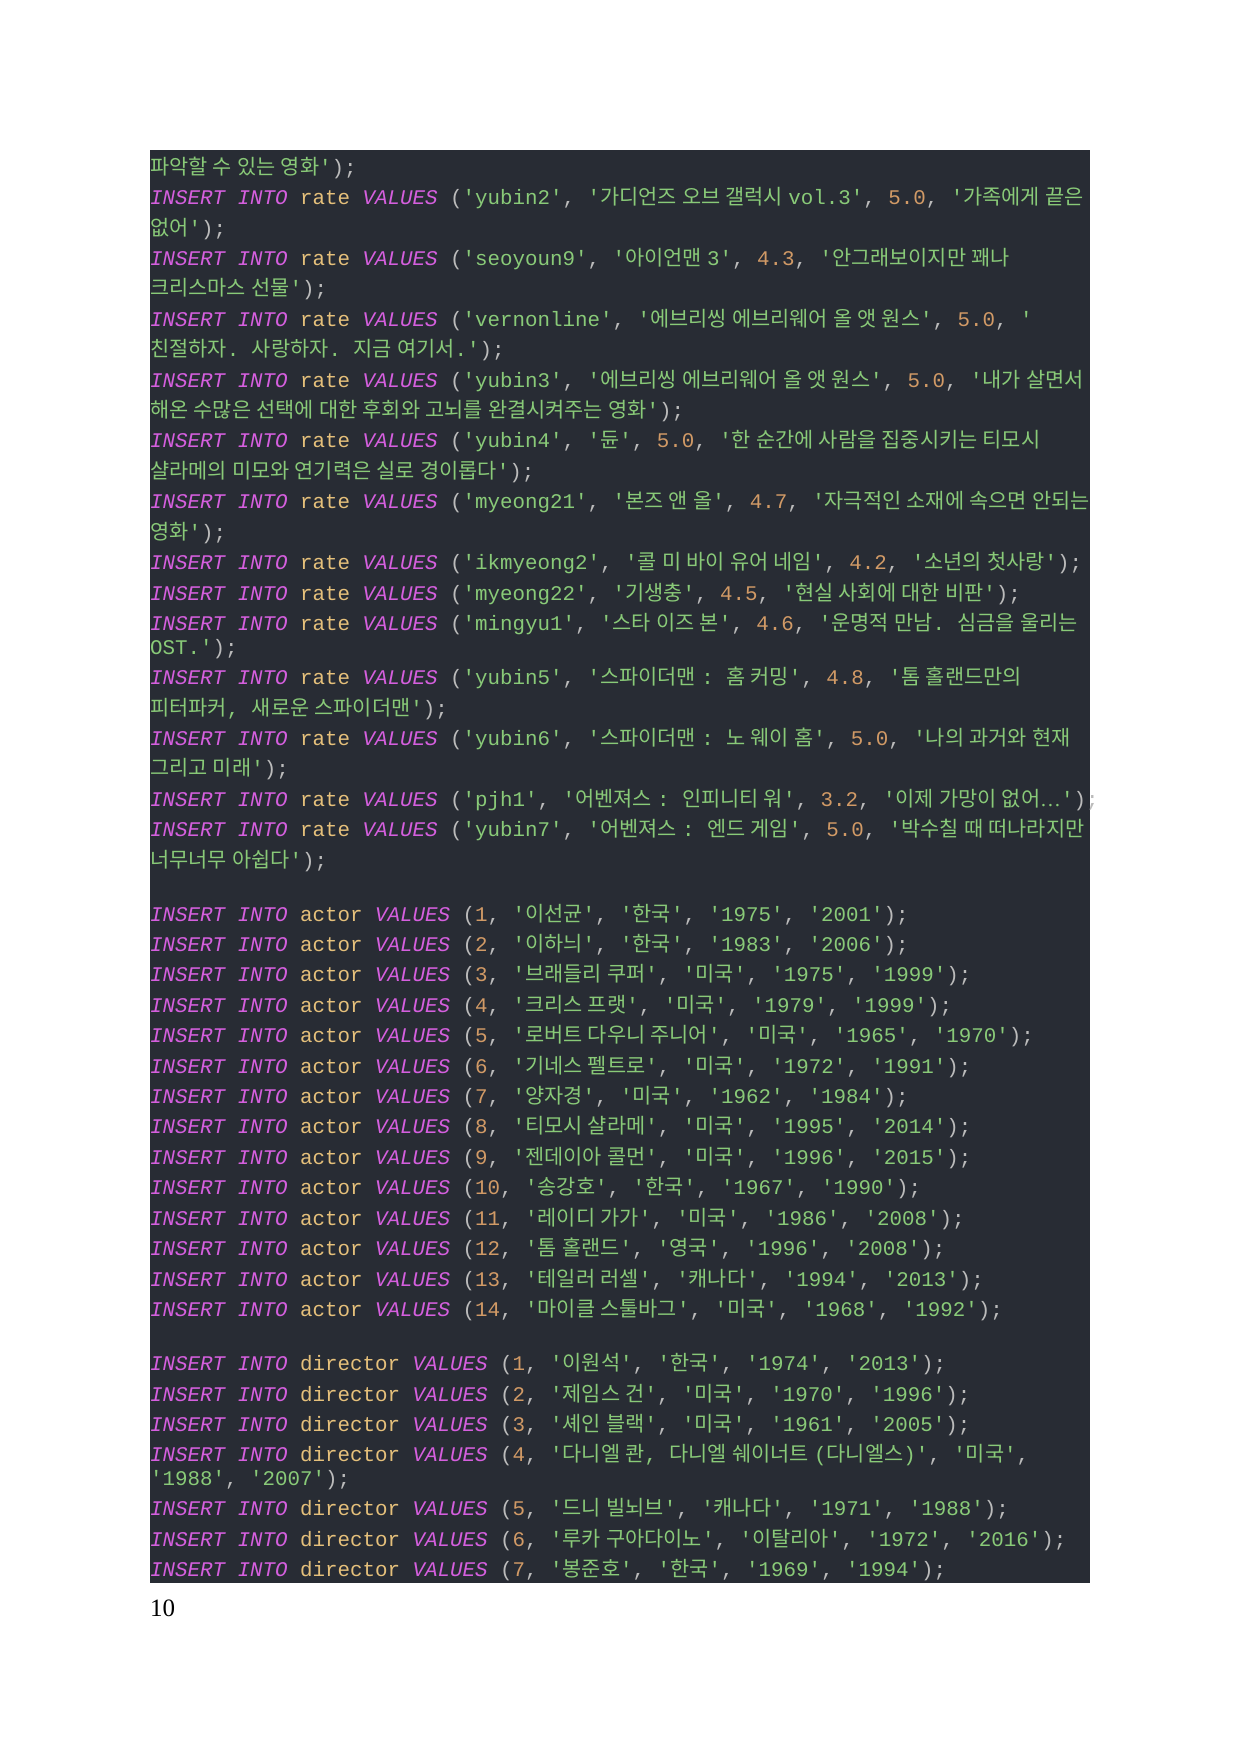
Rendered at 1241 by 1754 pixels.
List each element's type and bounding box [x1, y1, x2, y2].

text [150, 150, 1090, 1583]
